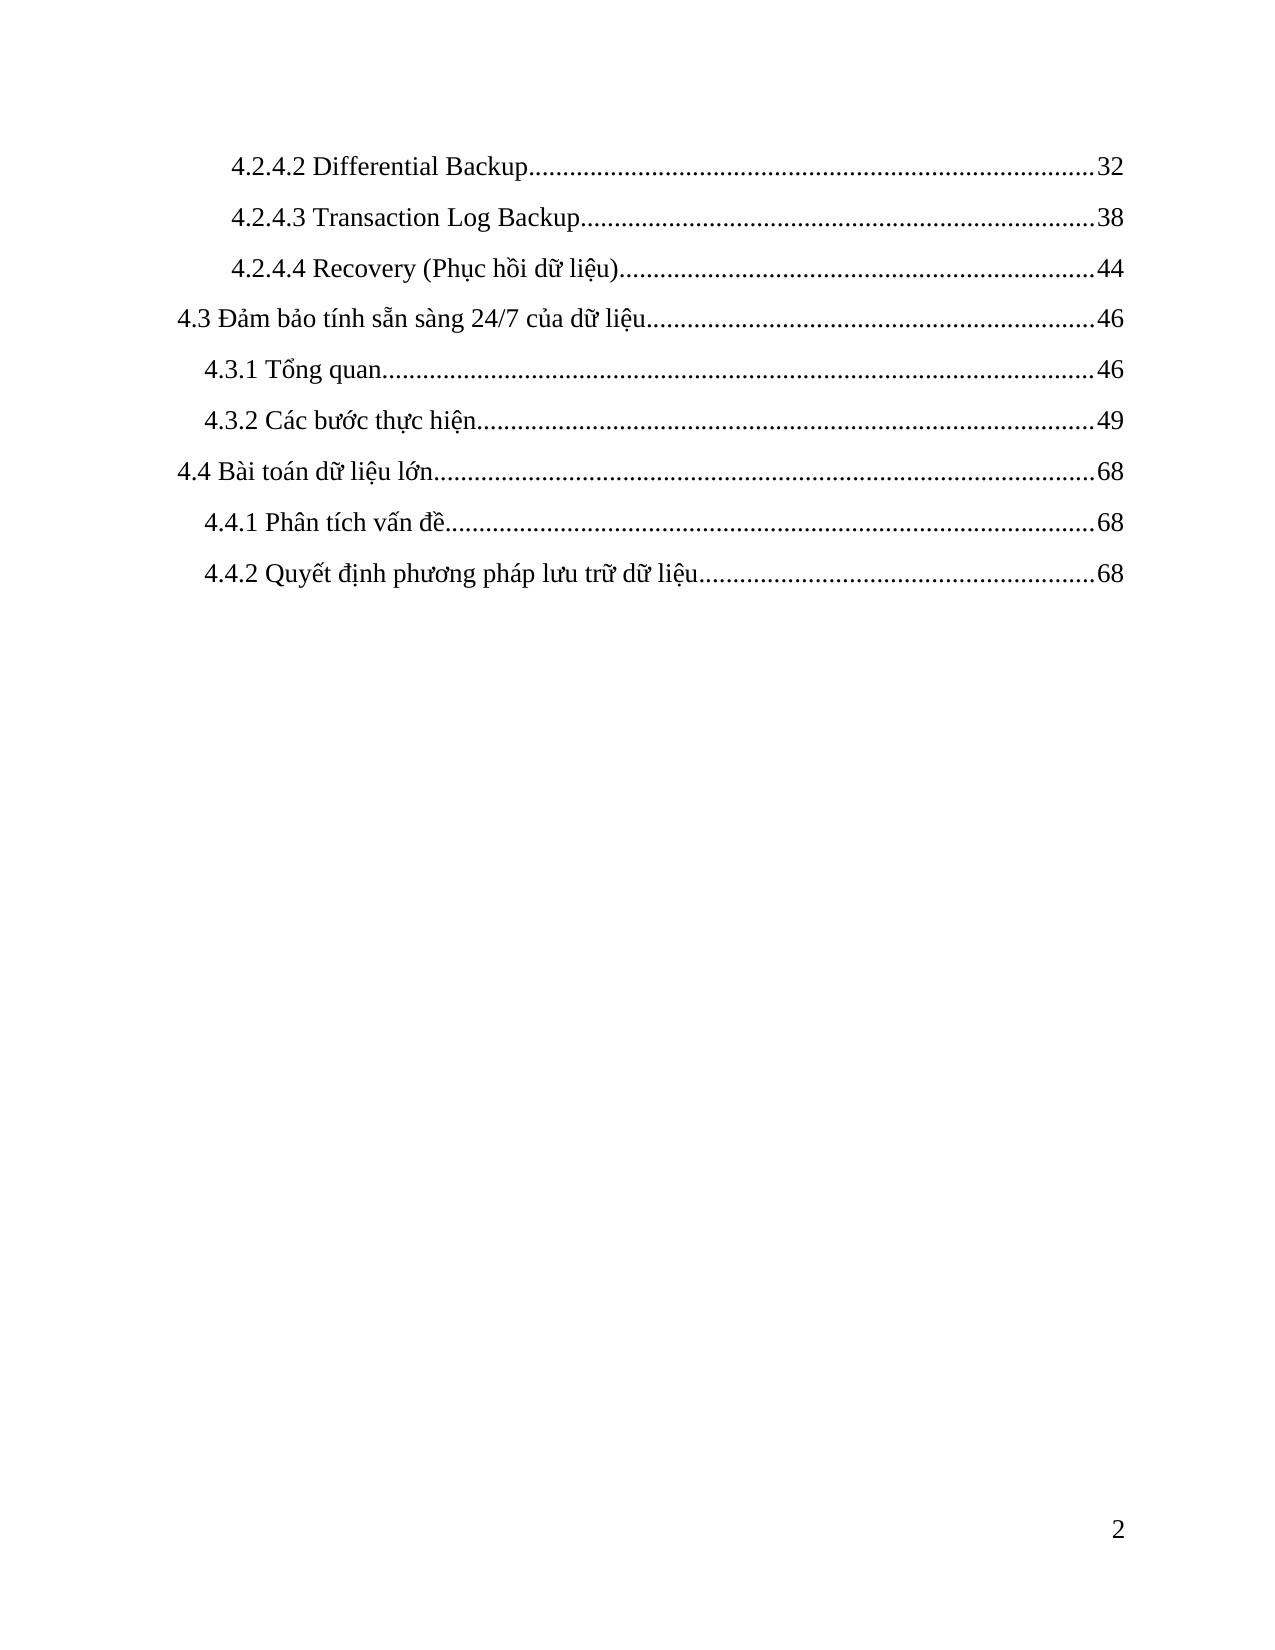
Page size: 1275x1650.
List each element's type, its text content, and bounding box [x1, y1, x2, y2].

text 4.4.2 Quyết định phương pháp lưu trữ dữ liệu 68 [204, 557, 1125, 588]
text 4.3 Đảm bảo tính sẵn sàng 24/7 của dữ liệu 46 [177, 302, 1125, 334]
text 4.4.1 Phân tích vấn đề 68 [204, 506, 1125, 537]
text 4.2.4.3 Transaction Log Backup 38 [231, 201, 1125, 232]
text 4.3.2 Các bước thực hiện 49 [204, 404, 1125, 435]
text 4.3.1 Tổng quan 46 [204, 353, 1125, 384]
text 4.2.4.2 Differential Backup 32 [231, 150, 1125, 181]
text 4.2.4.4 Recovery (Phục hồi dữ liệu) 44 [231, 252, 1125, 283]
text 4.4 Bài toán dữ liệu lớn 68 [177, 455, 1125, 486]
